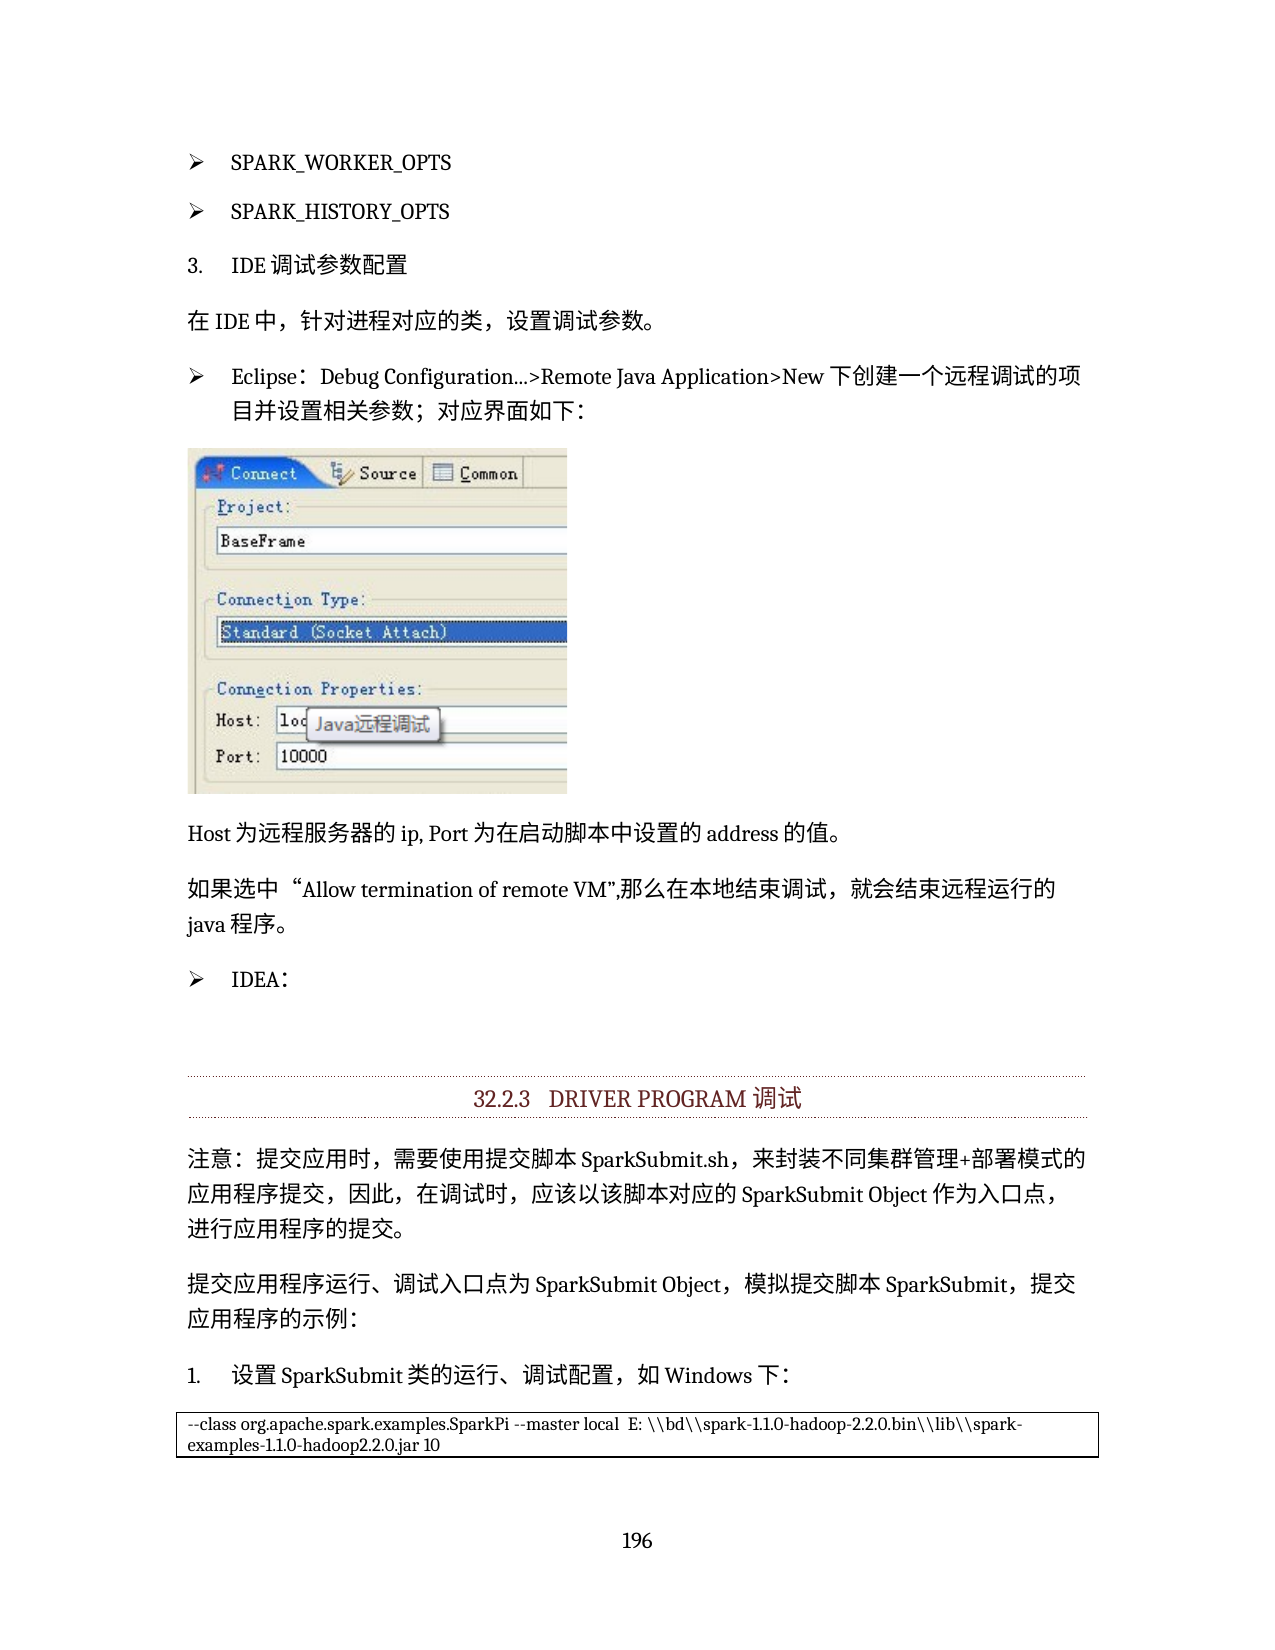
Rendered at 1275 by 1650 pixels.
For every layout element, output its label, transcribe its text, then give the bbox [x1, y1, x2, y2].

text 提交应用程序运行、调试入口点为SparkSubmit Object，模拟提交脚本SparkSubmit，提交应用程序的示例： [187, 1266, 1087, 1334]
table_header --class org.apache.spark.examples.SparkPi --master local E: \\bd\\spark-1.1.0-hadoop-2.2.0.bin\\lib\\spark-examples-1.1.0-hadoop2.2.0.jar 10 [177, 1413, 1098, 1456]
list SPARK_WORKER_OPTS [187, 150, 1087, 176]
list Eclipse：Debug Configuration...>Remote Java Application>New下创建一个远程调试的项目并设置相关参数；对应界面如下： [187, 358, 1087, 426]
list IDE调试参数配置 [187, 247, 1087, 280]
list IDEA： [187, 961, 1087, 994]
text 注意：提交应用时，需要使用提交脚本SparkSubmit.sh，来封装不同集群管理+部署模式的应用程序提交，因此，在调试时，应该以该脚本对应的SparkSubmit Object作为入口点，进行应用程序的提交。 [187, 1141, 1087, 1244]
picture [187, 448, 568, 794]
list SPARK_HISTORY_OPTS [187, 198, 1087, 225]
text 在IDE中，针对进程对应的类，设置调试参数。 [187, 302, 1087, 336]
text Host为远程服务器的ip, Port为在启动脚本中设置的address的值。 [187, 815, 1087, 848]
text 如果选中“Allow termination of remote VM”,那么在本地结束调试，就会结束远程运行的java程序。 [187, 871, 1087, 939]
list 设置SparkSubmit类的运行、调试配置，如Windows下： [187, 1357, 1087, 1390]
subtitle Driver Program调试 [187, 1076, 1087, 1118]
